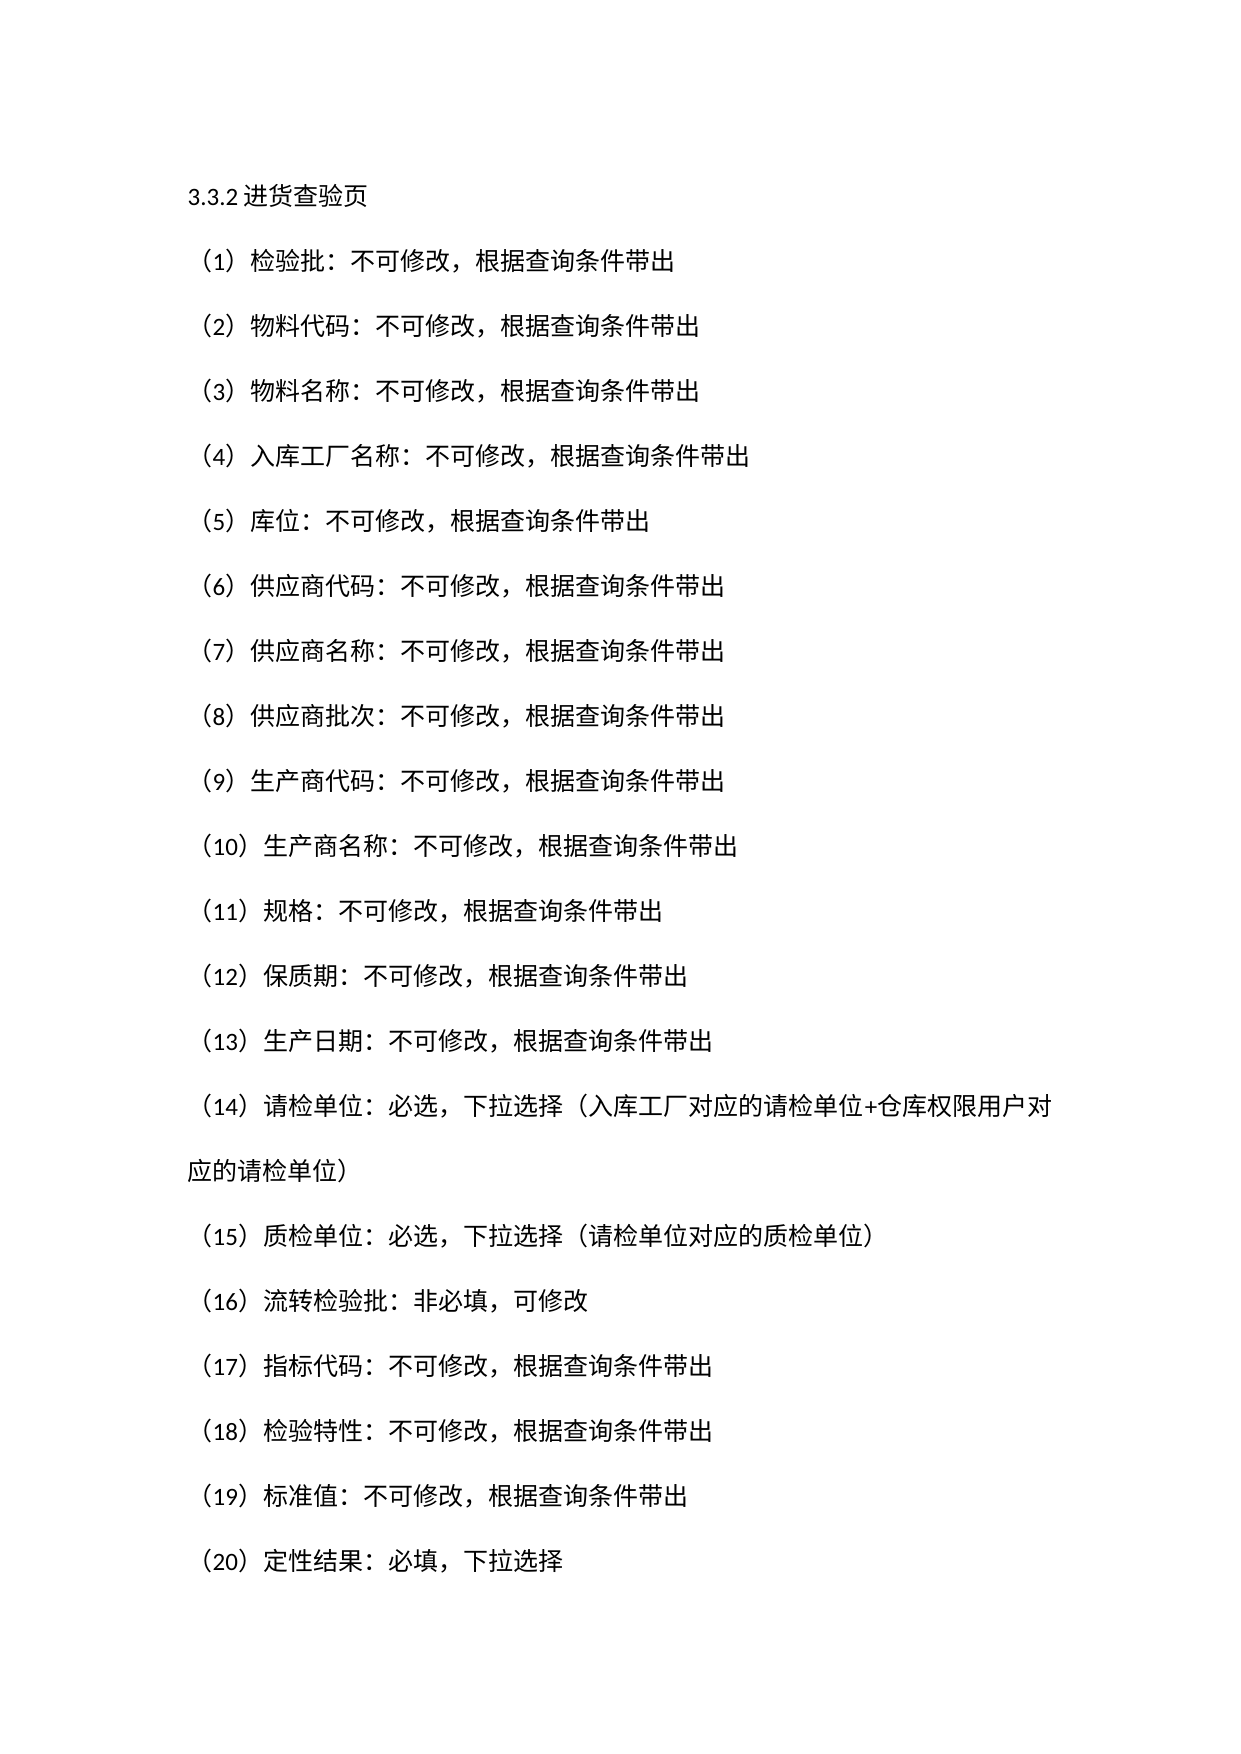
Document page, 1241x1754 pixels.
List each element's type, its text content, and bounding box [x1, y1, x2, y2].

text （2）物料代码：不可修改，根据查询条件带出 [187, 292, 1053, 357]
text （13）生产日期：不可修改，根据查询条件带出 [187, 1007, 1053, 1072]
text （8）供应商批次：不可修改，根据查询条件带出 [187, 682, 1053, 747]
text 3.3.2进货查验页 [187, 162, 1053, 227]
text （12）保质期：不可修改，根据查询条件带出 [187, 942, 1053, 1007]
text （9）生产商代码：不可修改，根据查询条件带出 [187, 747, 1053, 812]
text （18）检验特性：不可修改，根据查询条件带出 [187, 1397, 1053, 1462]
text （19）标准值：不可修改，根据查询条件带出 [187, 1462, 1053, 1527]
text （11）规格：不可修改，根据查询条件带出 [187, 877, 1053, 942]
text （6）供应商代码：不可修改，根据查询条件带出 [187, 552, 1053, 617]
text （7）供应商名称：不可修改，根据查询条件带出 [187, 617, 1053, 682]
text （20）定性结果：必填，下拉选择 [187, 1527, 1053, 1592]
text （5）库位：不可修改，根据查询条件带出 [187, 487, 1053, 552]
text （1）检验批：不可修改，根据查询条件带出 [187, 227, 1053, 292]
text （15）质检单位：必选，下拉选择（请检单位对应的质检单位） [187, 1202, 1053, 1267]
text （14）请检单位：必选，下拉选择（入库工厂对应的请检单位+仓库权限用户对应的请检单位） [187, 1072, 1053, 1202]
text （4）入库工厂名称：不可修改，根据查询条件带出 [187, 422, 1053, 487]
text （17）指标代码：不可修改，根据查询条件带出 [187, 1332, 1053, 1397]
text （16）流转检验批：非必填，可修改 [187, 1267, 1053, 1332]
text （10）生产商名称：不可修改，根据查询条件带出 [187, 812, 1053, 877]
text （3）物料名称：不可修改，根据查询条件带出 [187, 357, 1053, 422]
